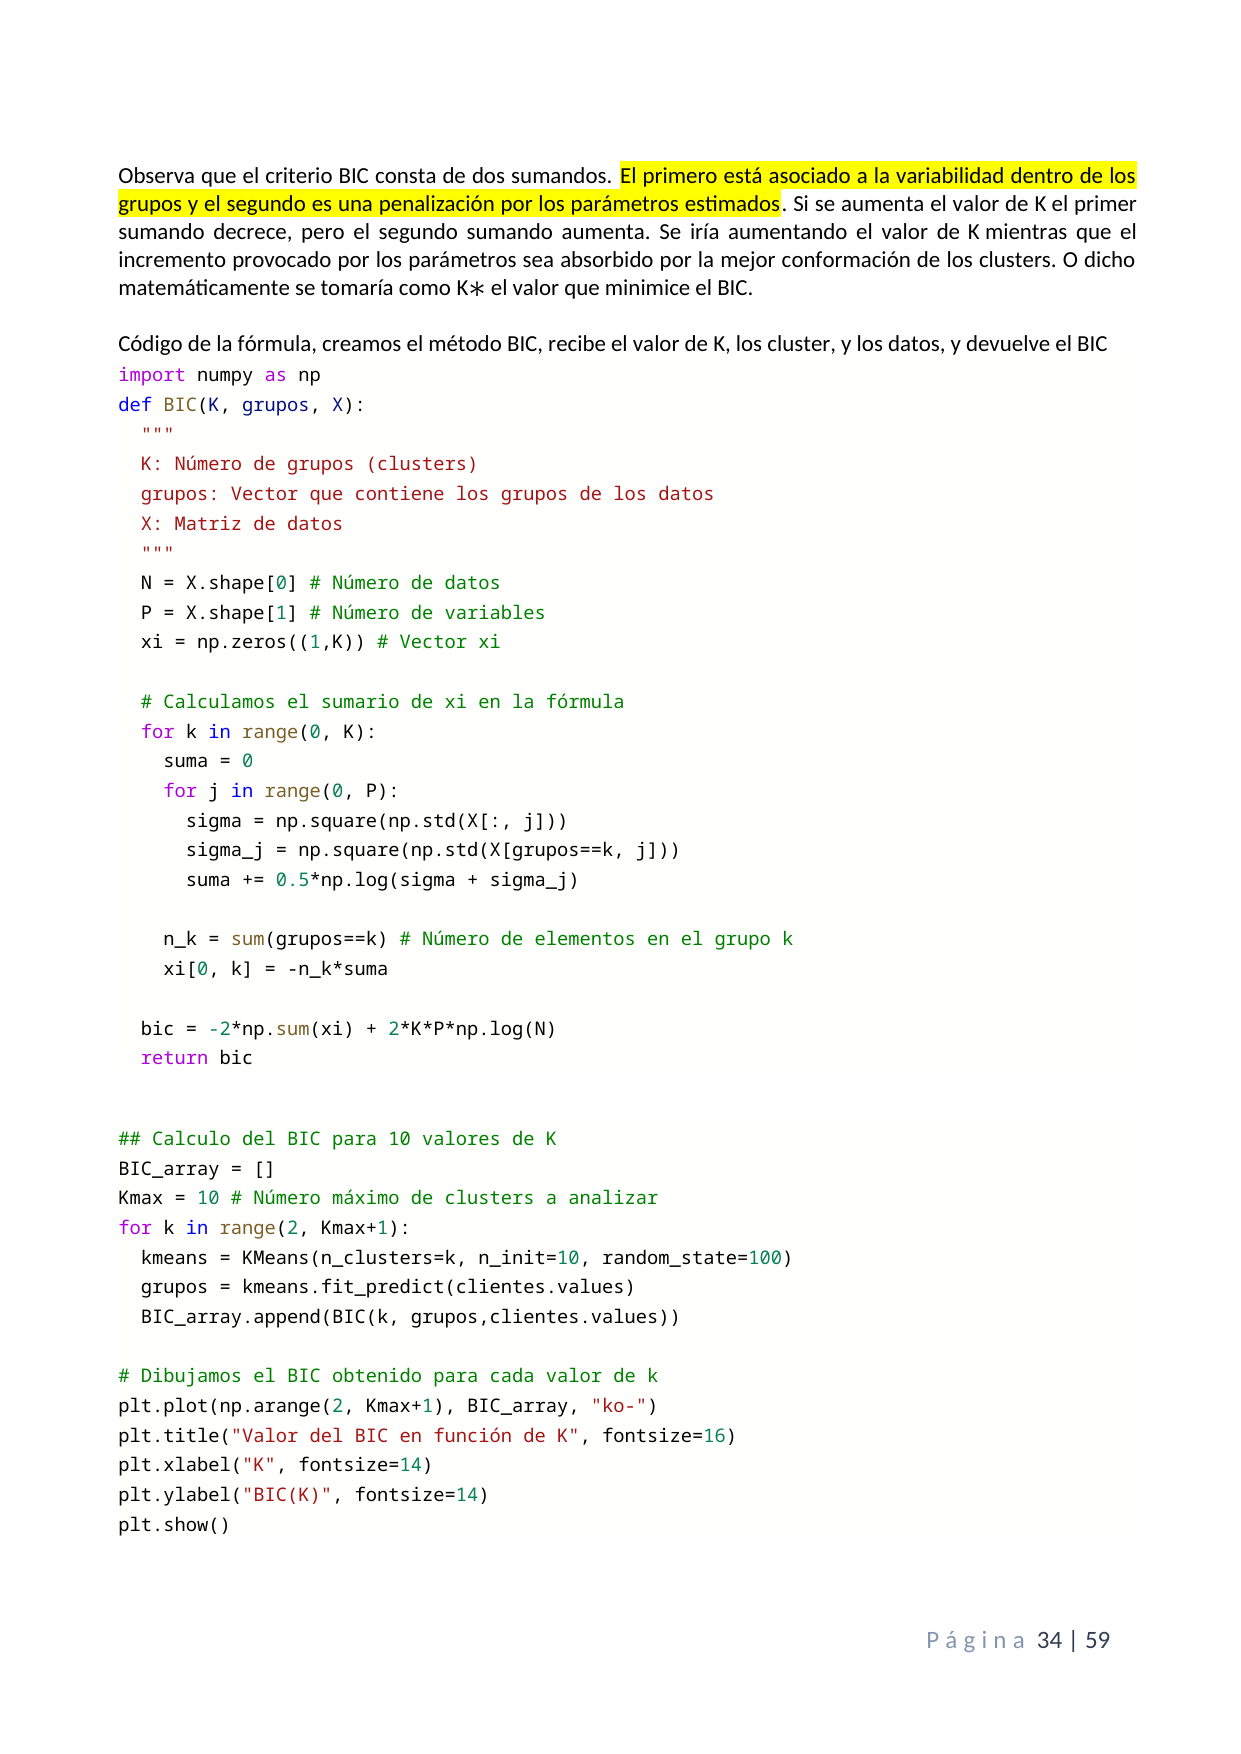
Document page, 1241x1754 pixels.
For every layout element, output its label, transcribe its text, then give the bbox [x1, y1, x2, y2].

text suma = 0 [118, 743, 1137, 773]
text sigma = np.square(np.std(X[:, j])) [118, 803, 1137, 832]
text X: Matriz de datos [118, 506, 1137, 536]
list Código de la fórmula, creamos el método BIC, recibe el valor de K, los cluster, y los datos, y devuelve el BIC [118, 329, 1137, 357]
text grupos = kmeans.fit_predict(clientes.values) [118, 1269, 1137, 1299]
text ## Calculo del BIC para 10 valores de K [118, 1121, 1137, 1151]
text # Calculamos el sumario de xi en la fórmula [118, 684, 1137, 714]
list Observa que el criterio BIC consta de dos sumandos. El primero está asociado a la variabilidad dentro de los grupos y el segundo es una penalización por los parámetros estimados. Si se aumenta el valor de K el primer sumando decrece, pero el segundo sumando aumenta. Se iría aumentando el valor de K mientras que el incremento provocado por los parámetros sea absorbido por la mejor conformación de los clusters. O dicho matemáticamente se tomaría como K∗ el valor que minimice el BIC. [118, 189, 1137, 301]
text BIC_array.append(BIC(k, grupos,clientes.values)) [118, 1299, 1137, 1329]
text BIC_array = [] [118, 1151, 1137, 1180]
text Kmax = 10 # Número máximo de clusters a analizar [118, 1180, 1137, 1210]
text bic = -2*np.sum(xi) + 2*K*P*np.log(N) [118, 1011, 1137, 1040]
text # Dibujamos el BIC obtenido para cada valor de k [118, 1358, 1137, 1388]
text import numpy as np [118, 357, 1137, 387]
text for j in range(0, P): [118, 773, 1137, 803]
text plt.plot(np.arange(2, Kmax+1), BIC_array, "ko-") [118, 1388, 1137, 1418]
text K: Número de grupos (clusters) [118, 447, 1137, 476]
text """ [118, 417, 1137, 447]
text xi = np.zeros((1,K)) # Vector xi [118, 625, 1137, 654]
text plt.xlabel("K", fontsize=14) [118, 1448, 1137, 1477]
text plt.show() [118, 1507, 1137, 1537]
text for k in range(0, K): [118, 714, 1137, 743]
text for k in range(2, Kmax+1): [118, 1210, 1137, 1240]
text def BIC(K, grupos, X): [118, 387, 1137, 417]
text kmeans = KMeans(n_clusters=k, n_init=10, random_state=100) [118, 1240, 1137, 1269]
text plt.title("Valor del BIC en función de K", fontsize=16) [118, 1418, 1137, 1448]
text grupos: Vector que contiene los grupos de los datos [118, 476, 1137, 506]
text xi[0, k] = -n_k*suma [118, 951, 1137, 981]
text n_k = sum(grupos==k) # Número de elementos en el grupo k [118, 922, 1137, 951]
text """ [118, 536, 1137, 565]
text return bic [118, 1040, 1137, 1070]
text N = X.shape[0] # Número de datos [118, 565, 1137, 595]
text suma += 0.5*np.log(sigma + sigma_j) [118, 862, 1137, 892]
text P = X.shape[1] # Número de variables [118, 595, 1137, 625]
text sigma_j = np.square(np.std(X[grupos==k, j])) [118, 832, 1137, 862]
text plt.ylabel("BIC(K)", fontsize=14) [118, 1477, 1137, 1507]
